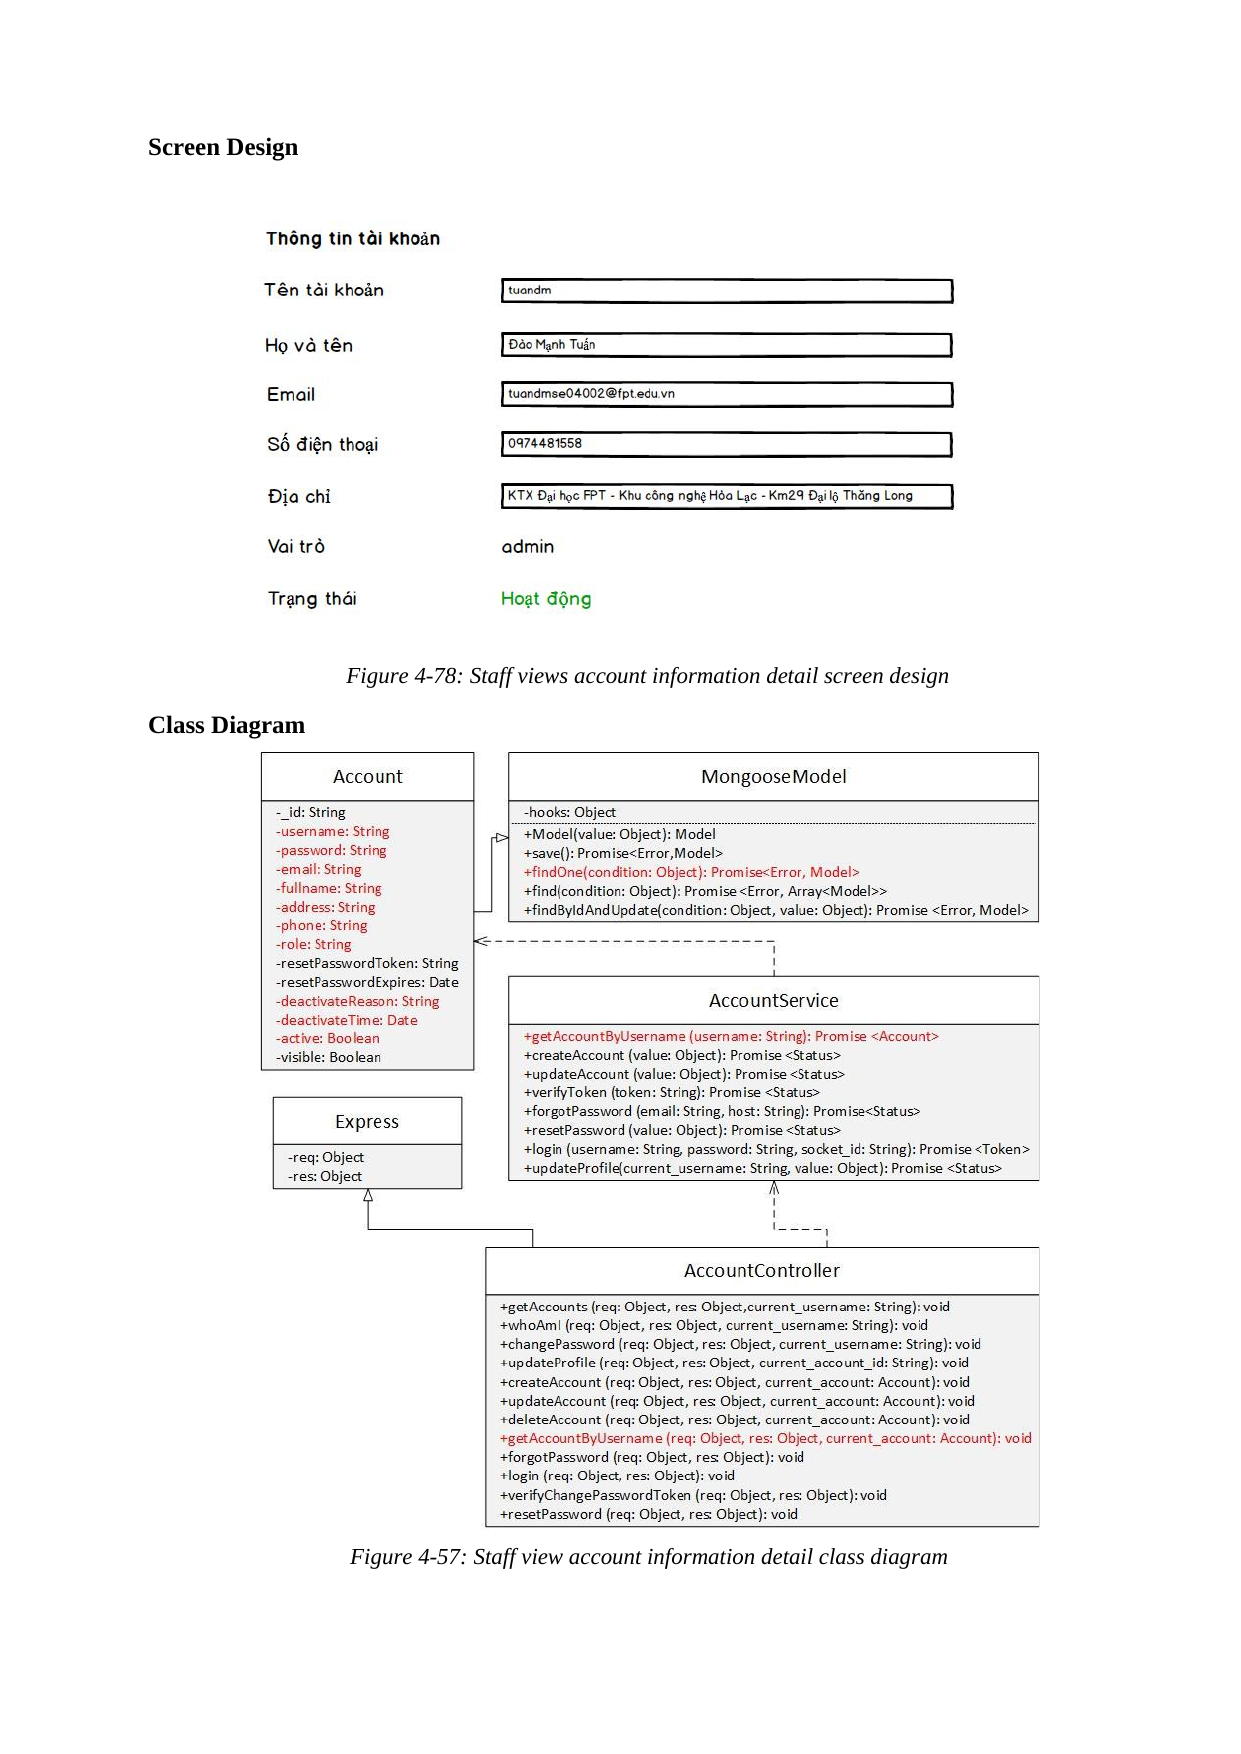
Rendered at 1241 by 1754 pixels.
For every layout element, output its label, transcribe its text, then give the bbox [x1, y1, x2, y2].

text Screen Design [148, 132, 1090, 161]
picture [234, 173, 1066, 651]
text Figure 4-78: Staff views account information detail screen design [148, 662, 952, 689]
text Figure 4-57: Staff view account information detail class diagram [350, 1543, 1090, 1569]
text Class Diagram [148, 710, 1090, 739]
picture [260, 751, 1040, 1531]
